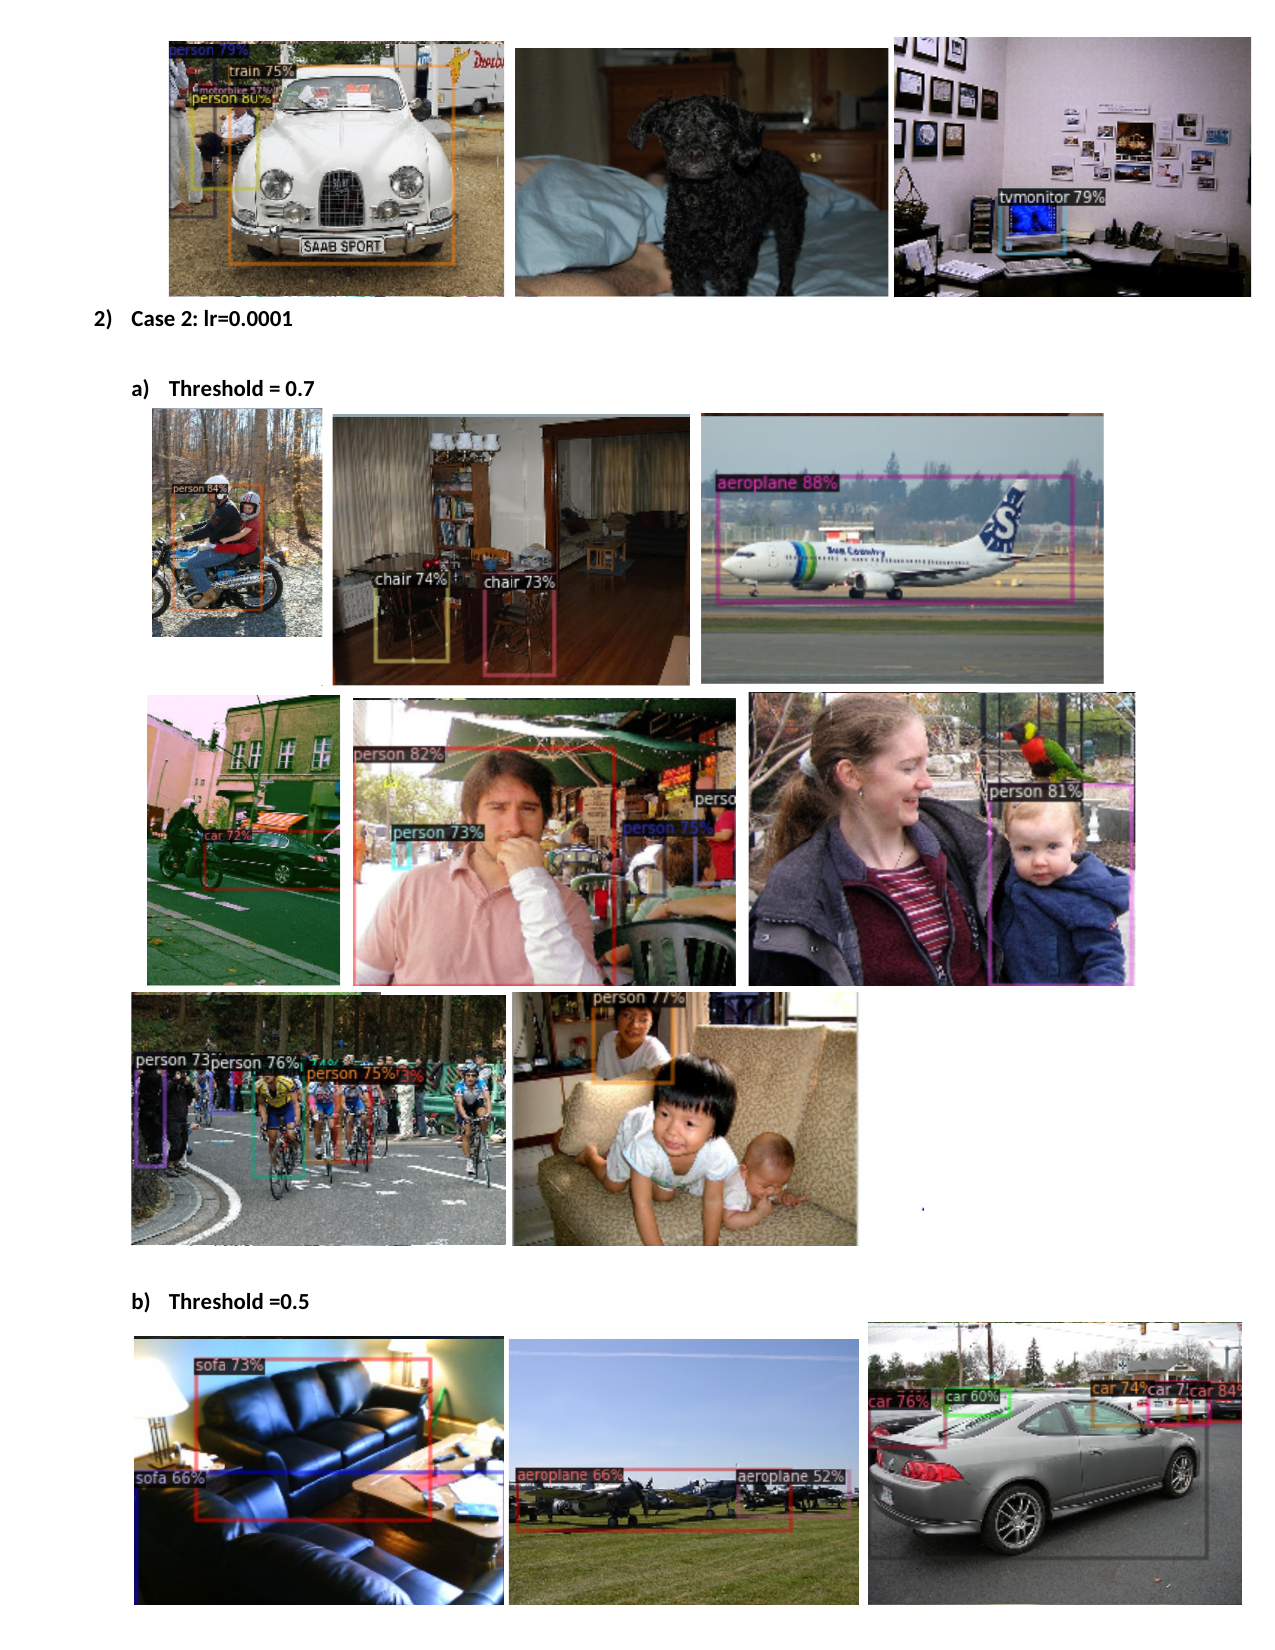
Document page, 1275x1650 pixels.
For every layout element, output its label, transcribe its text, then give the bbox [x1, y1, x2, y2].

picture [893, 37, 1252, 297]
list Threshold = 0.7 [131, 374, 1256, 402]
picture [514, 48, 889, 297]
picture [700, 413, 1107, 686]
picture [350, 698, 739, 986]
picture [131, 992, 507, 1246]
picture [864, 1322, 1244, 1605]
picture [508, 1338, 859, 1605]
picture [131, 1336, 504, 1605]
picture [146, 694, 340, 986]
picture [152, 408, 323, 686]
list Case 2: lr=0.0001 [94, 304, 1256, 332]
list Threshold =0.5 [131, 1287, 1256, 1316]
picture [332, 414, 691, 686]
picture [512, 992, 924, 1246]
picture [168, 41, 505, 297]
picture [748, 692, 1136, 986]
